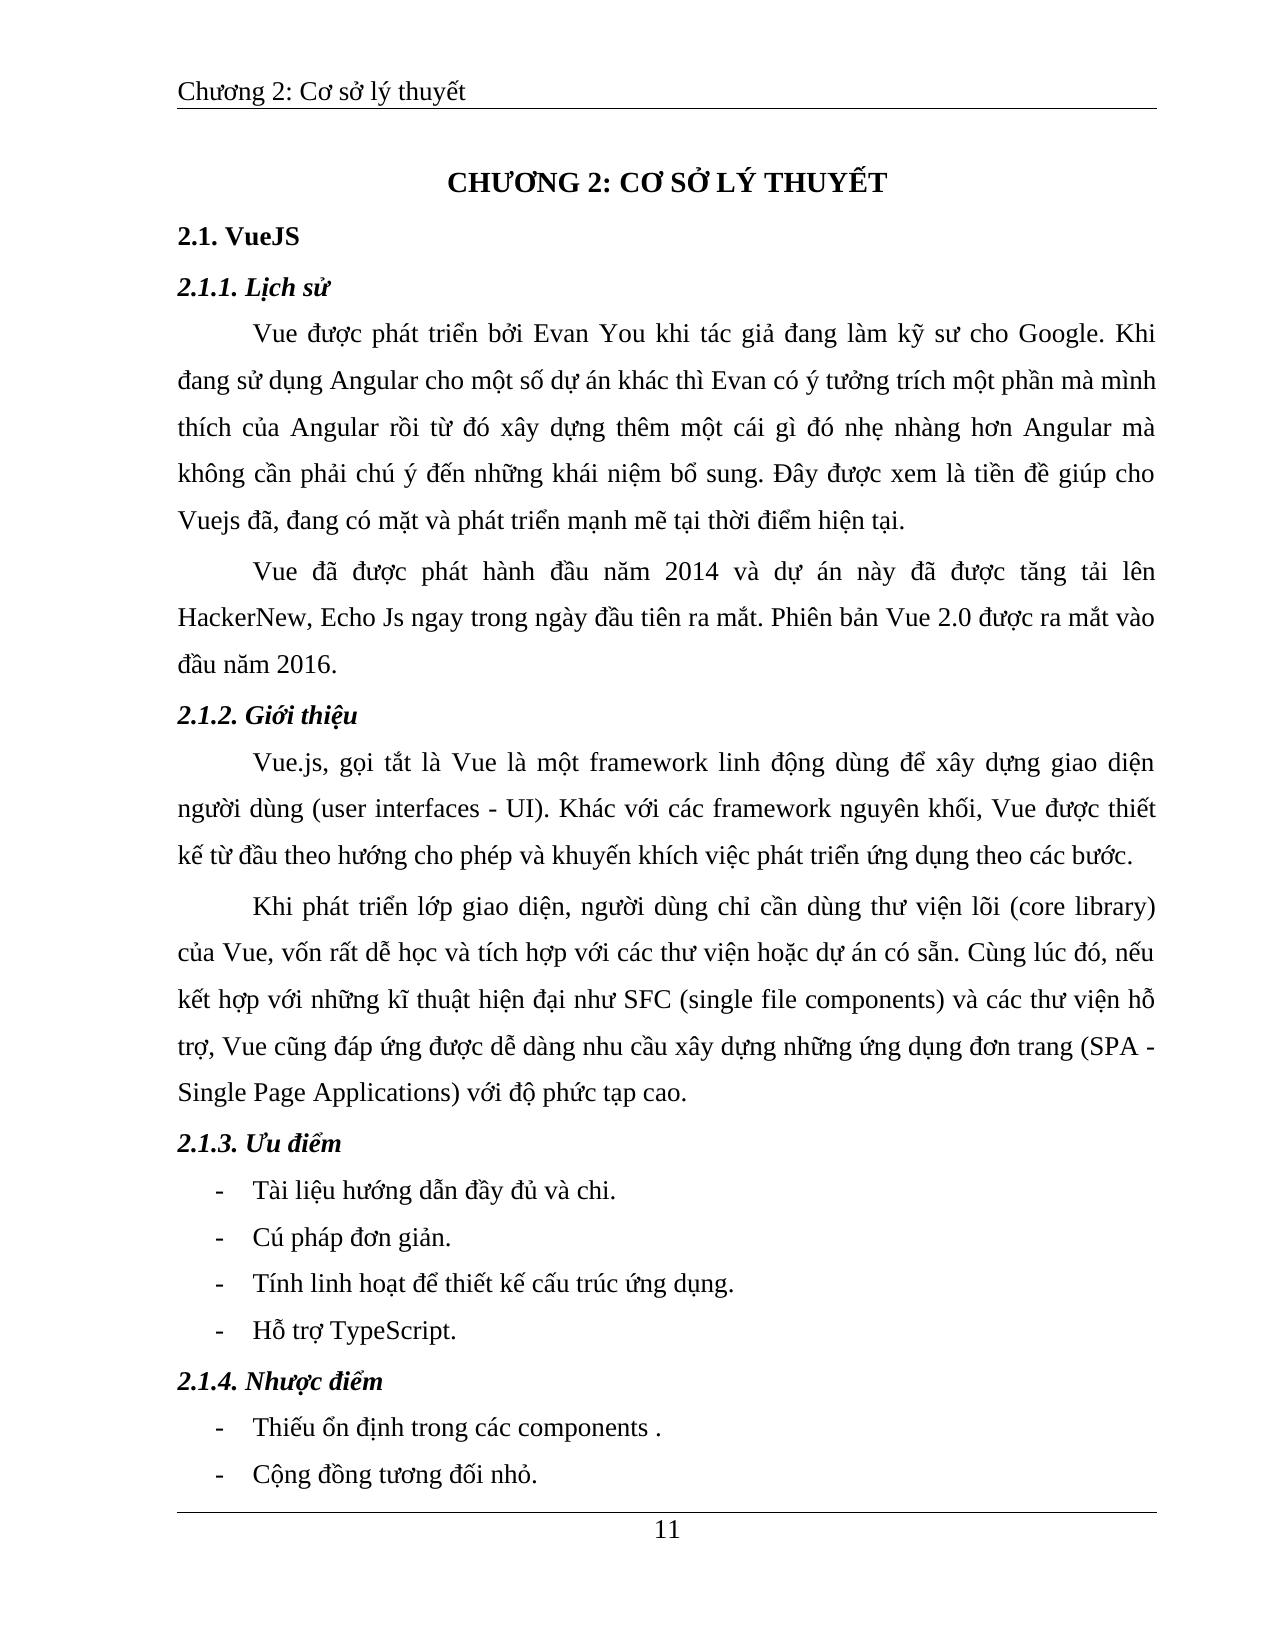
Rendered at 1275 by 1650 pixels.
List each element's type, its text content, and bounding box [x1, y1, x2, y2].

text Vue.js, gọi tắt là Vue là một framework linh động dùng để xây dựng giao diện người dùng (user interfaces - UI). Khác với các framework nguyên khối, Vue được thiết kế từ đầu theo hướng cho phép và khuyến khích việc phát triển ứng dụng theo các bước. [177, 746, 1157, 870]
subtitle CHƯƠNG 2: CƠ SỞ LÝ THUYẾT [177, 165, 1157, 199]
subtitle 2.1. VueJS [177, 220, 1157, 251]
list Tài liệu hướng dẫn đầy đủ và chi. [215, 1174, 1157, 1205]
list Tính linh hoạt để thiết kế cấu trúc ứng dụng. [215, 1267, 1157, 1298]
subtitle 2.1.1. Lịch sử [177, 271, 1157, 302]
text Khi phát triển lớp giao diện, người dùng chỉ cần dùng thư viện lõi (core library) của Vue, vốn rất dễ học và tích hợp với các thư viện hoặc dự án có sẵn. Cùng lúc đó, nếu kết hợp với những kĩ thuật hiện đại như SFC (single file components) và các thư viện hỗ trợ, Vue cũng đáp ứng được dễ dàng nhu cầu xây dựng những ứng dụng đơn trang (SPA - Single Page Applications) với độ phức tạp cao. [177, 890, 1157, 1108]
subtitle 2.1.3. Ưu điểm [177, 1127, 1157, 1158]
list Cú pháp đơn giản. [215, 1221, 1157, 1252]
text Vue đã được phát hành đầu năm 2014 và dự án này đã được tăng tải lên HackerNew, Echo Js ngay trong ngày đầu tiên ra mắt. Phiên bản Vue 2.0 được ra mắt vào đầu năm 2016. [177, 555, 1157, 679]
text Vue được phát triển bởi Evan You khi tác giả đang làm kỹ sư cho Google. Khi đang sử dụng Angular cho một số dự án khác thì Evan có ý tưởng trích một phần mà mình thích của Angular rồi từ đó xây dựng thêm một cái gì đó nhẹ nhàng hơn Angular mà không cần phải chú ý đến những khái niệm bổ sung. Đây được xem là tiền đề giúp cho Vuejs đã, đang có mặt và phát triển mạnh mẽ tại thời điểm hiện tại. [177, 317, 1157, 535]
list Hỗ trợ TypeScript. [215, 1314, 1157, 1345]
list Thiếu ổn định trong các components . [215, 1412, 1157, 1443]
subtitle 2.1.4. Nhược điểm [177, 1365, 1157, 1396]
list Cộng đồng tương đối nhỏ. [215, 1458, 1157, 1489]
subtitle 2.1.2. Giới thiệu [177, 699, 1157, 730]
